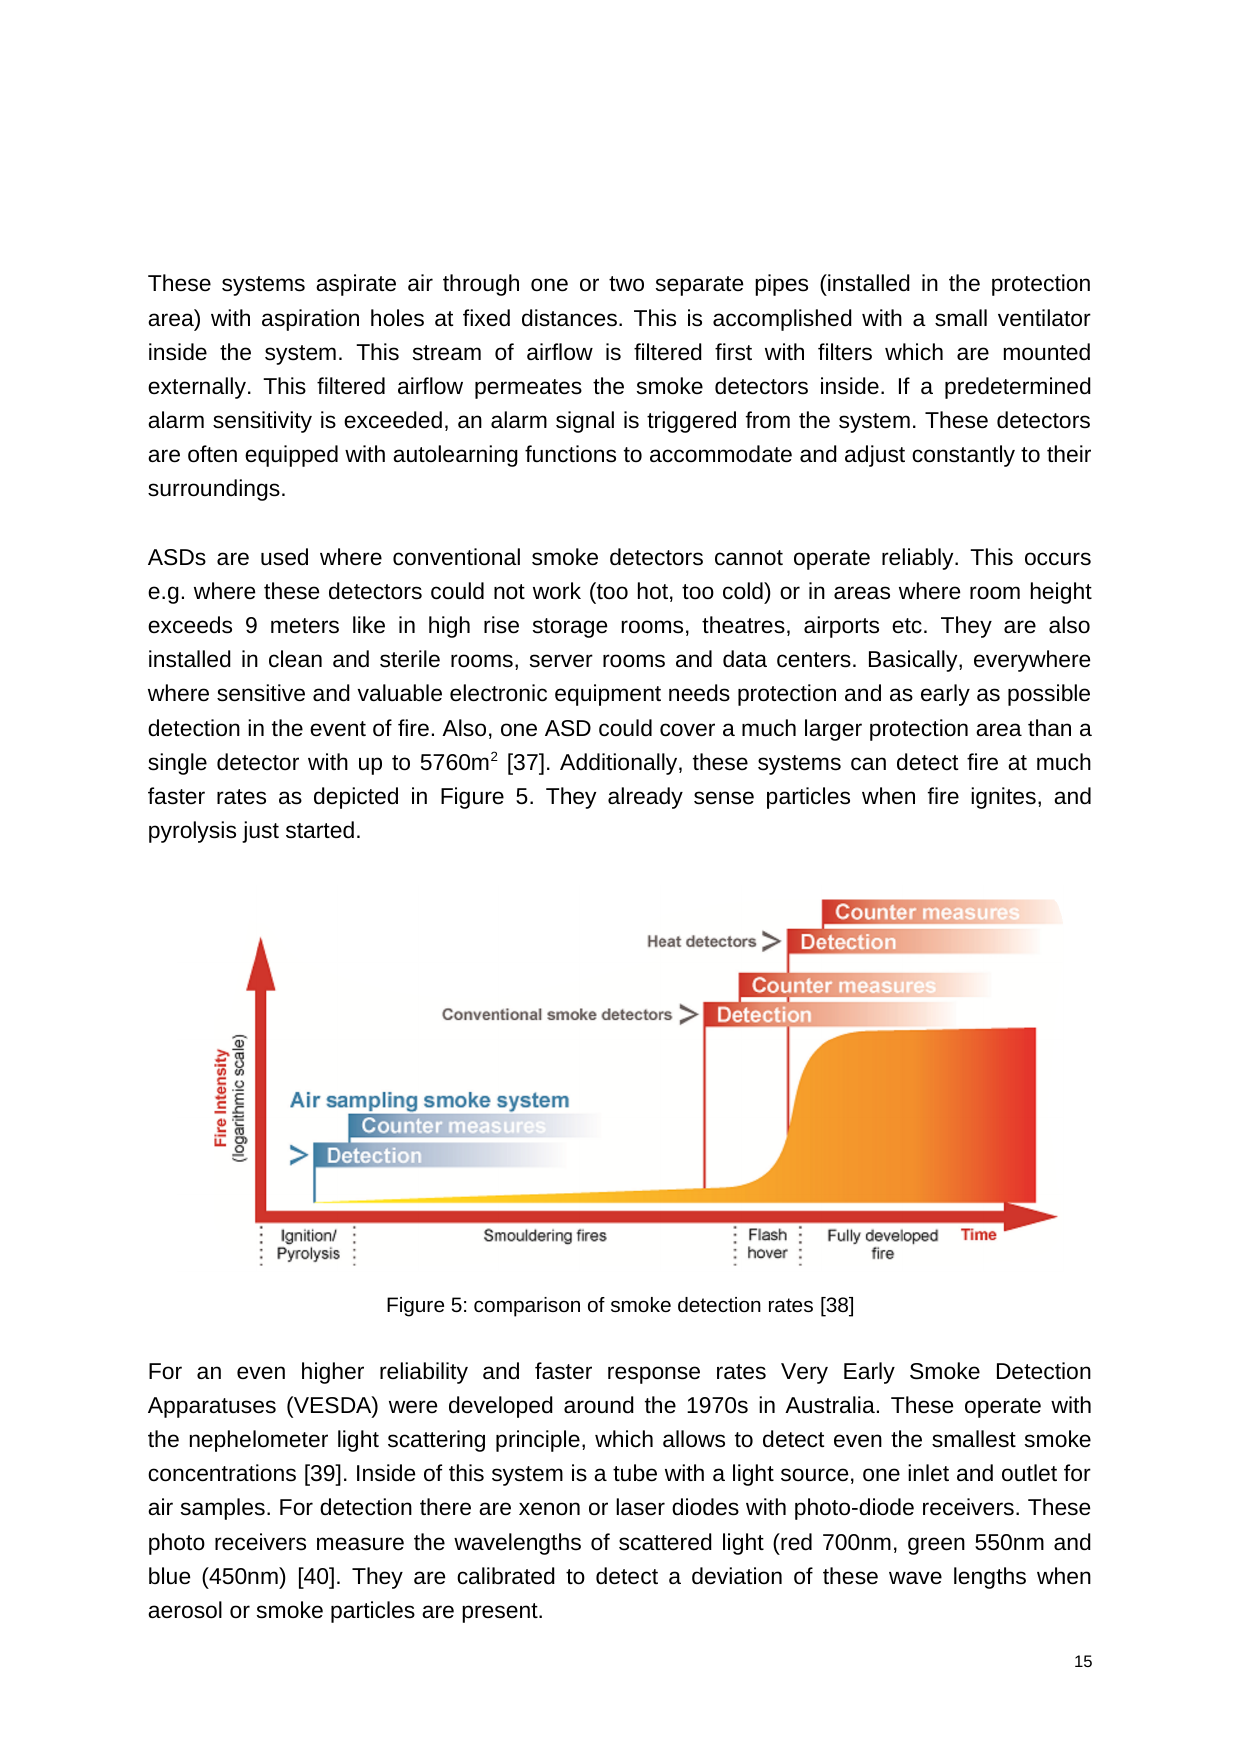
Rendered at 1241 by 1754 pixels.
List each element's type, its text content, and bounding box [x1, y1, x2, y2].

text Figure 5: comparison of smoke detection rates [148, 1292, 1092, 1316]
text These systems aspirate air through one or two separate pipes (installed in the protection area) with aspiration holes at fixed distances. This is accomplished with a small ventilator inside the system. This stream of airflow is filtered first with filters which are mounted externally. This filtered airflow permeates the smoke detectors inside. If a predetermined alarm sensitivity is exceeded, an alarm signal is triggered from the system. These detectors are often equipped with autolearning functions to accommodate and adjust constantly to their surroundings. [148, 270, 1092, 502]
text ASDs are used where conventional smoke detectors cannot operate reliably. This occurs e.g. where these detectors could not work (too hot, too cold) or in areas where room height exceeds 9 meters like in high rise storage rooms, theatres, airports etc. They are also installed in clean and sterile rooms, server rooms and data centers. Basically, everywhere where sensitive and valuable electronic equipment needs protection and as early as possible detection in the event of fire. Also, one ASD could cover a much larger protection area than a single detector with up to 5760m2 . Additionally, these systems can detect fire at much faster rates as depicted in Figure 5. They already sense particles when fire ignites, and pyrolysis just started. [148, 544, 1092, 843]
picture [176, 885, 1064, 1272]
text For an even higher reliability and faster response rates Very Early Smoke Detection Apparatuses (VESDA) were developed around the 1970s in Australia. These operate with the nephelometer light scattering principle, which allows to detect even the smallest smoke concentrations . Inside of this system is a tube with a light source, one inlet and outlet for air samples. For detection there are xenon or laser diodes with photo-diode receivers. These photo receivers measure the wavelengths of scattered light (red 700nm, green 550nm and blue (450nm) . They are calibrated to detect a deviation of these wave lengths when aerosol or smoke particles are present. [148, 1358, 1092, 1623]
